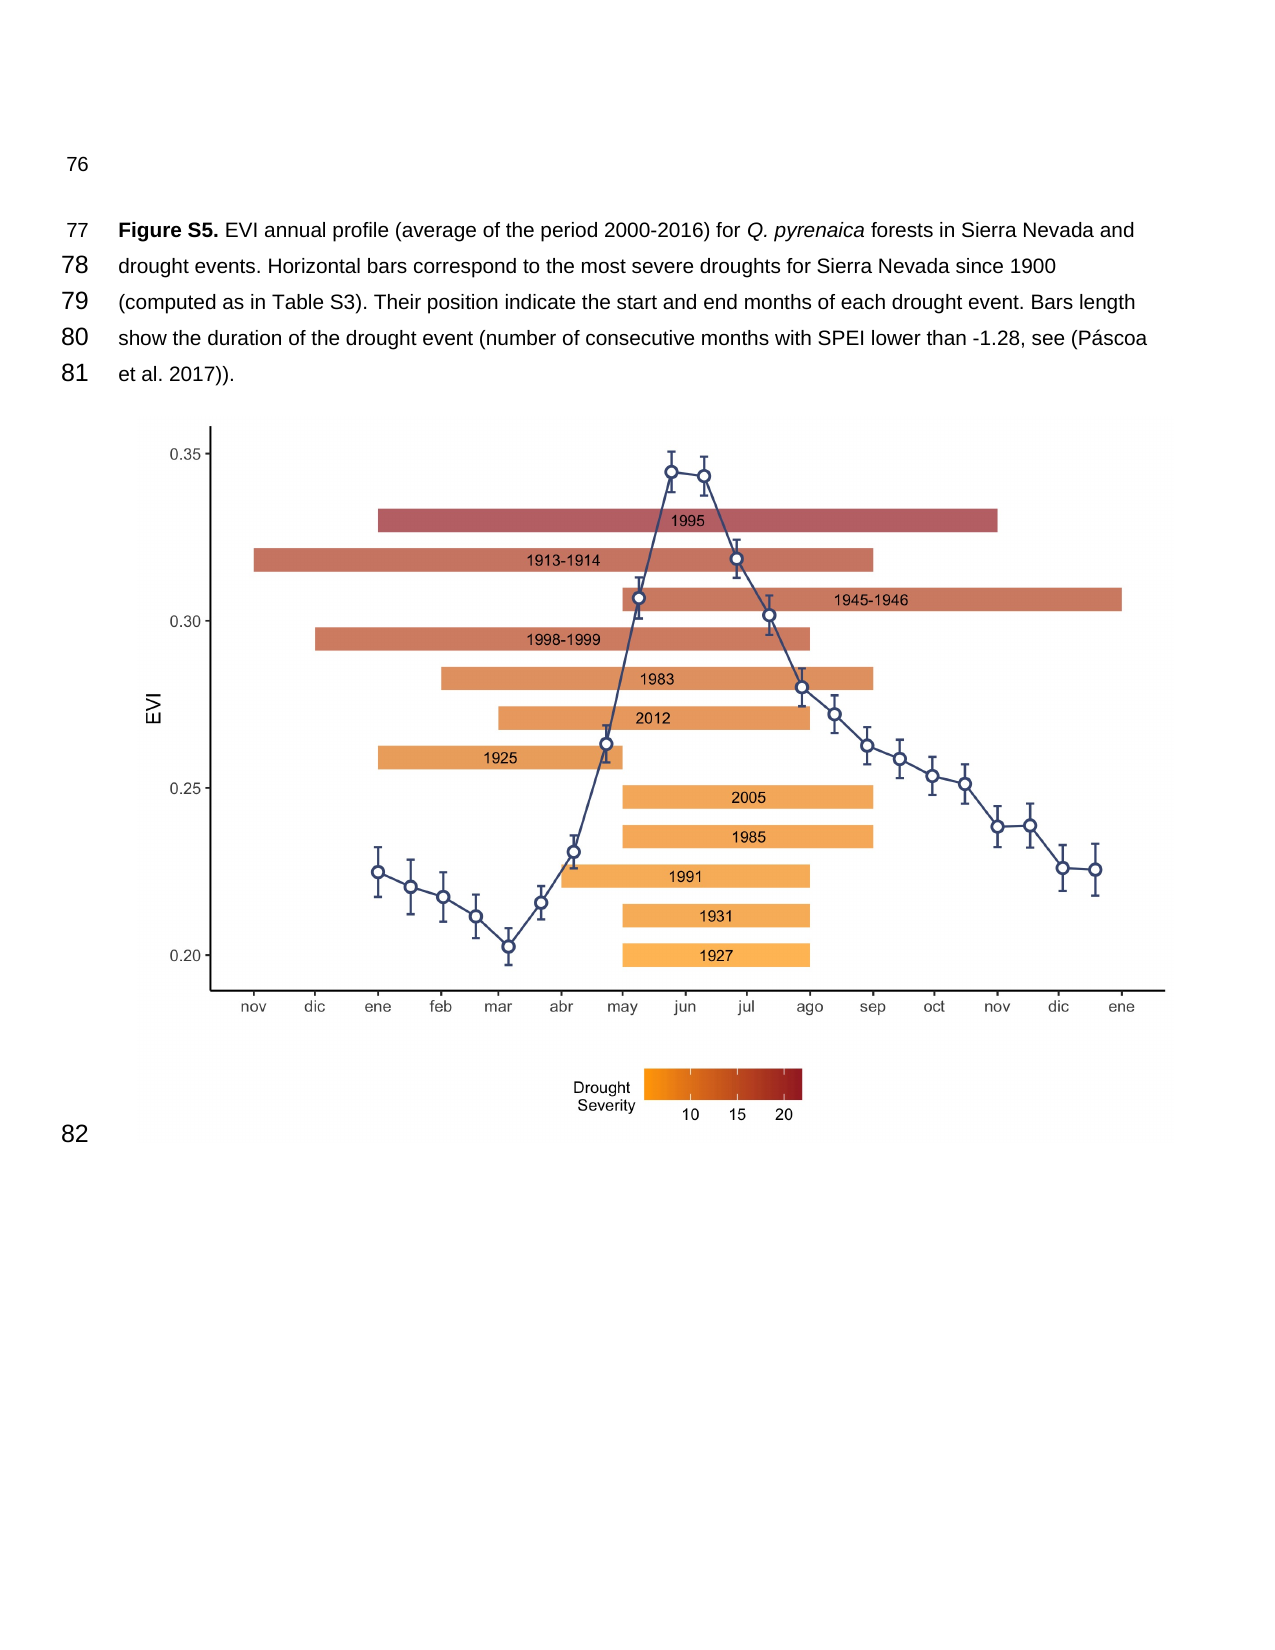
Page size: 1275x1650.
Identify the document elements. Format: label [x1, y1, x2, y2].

picture [137, 416, 1175, 1143]
